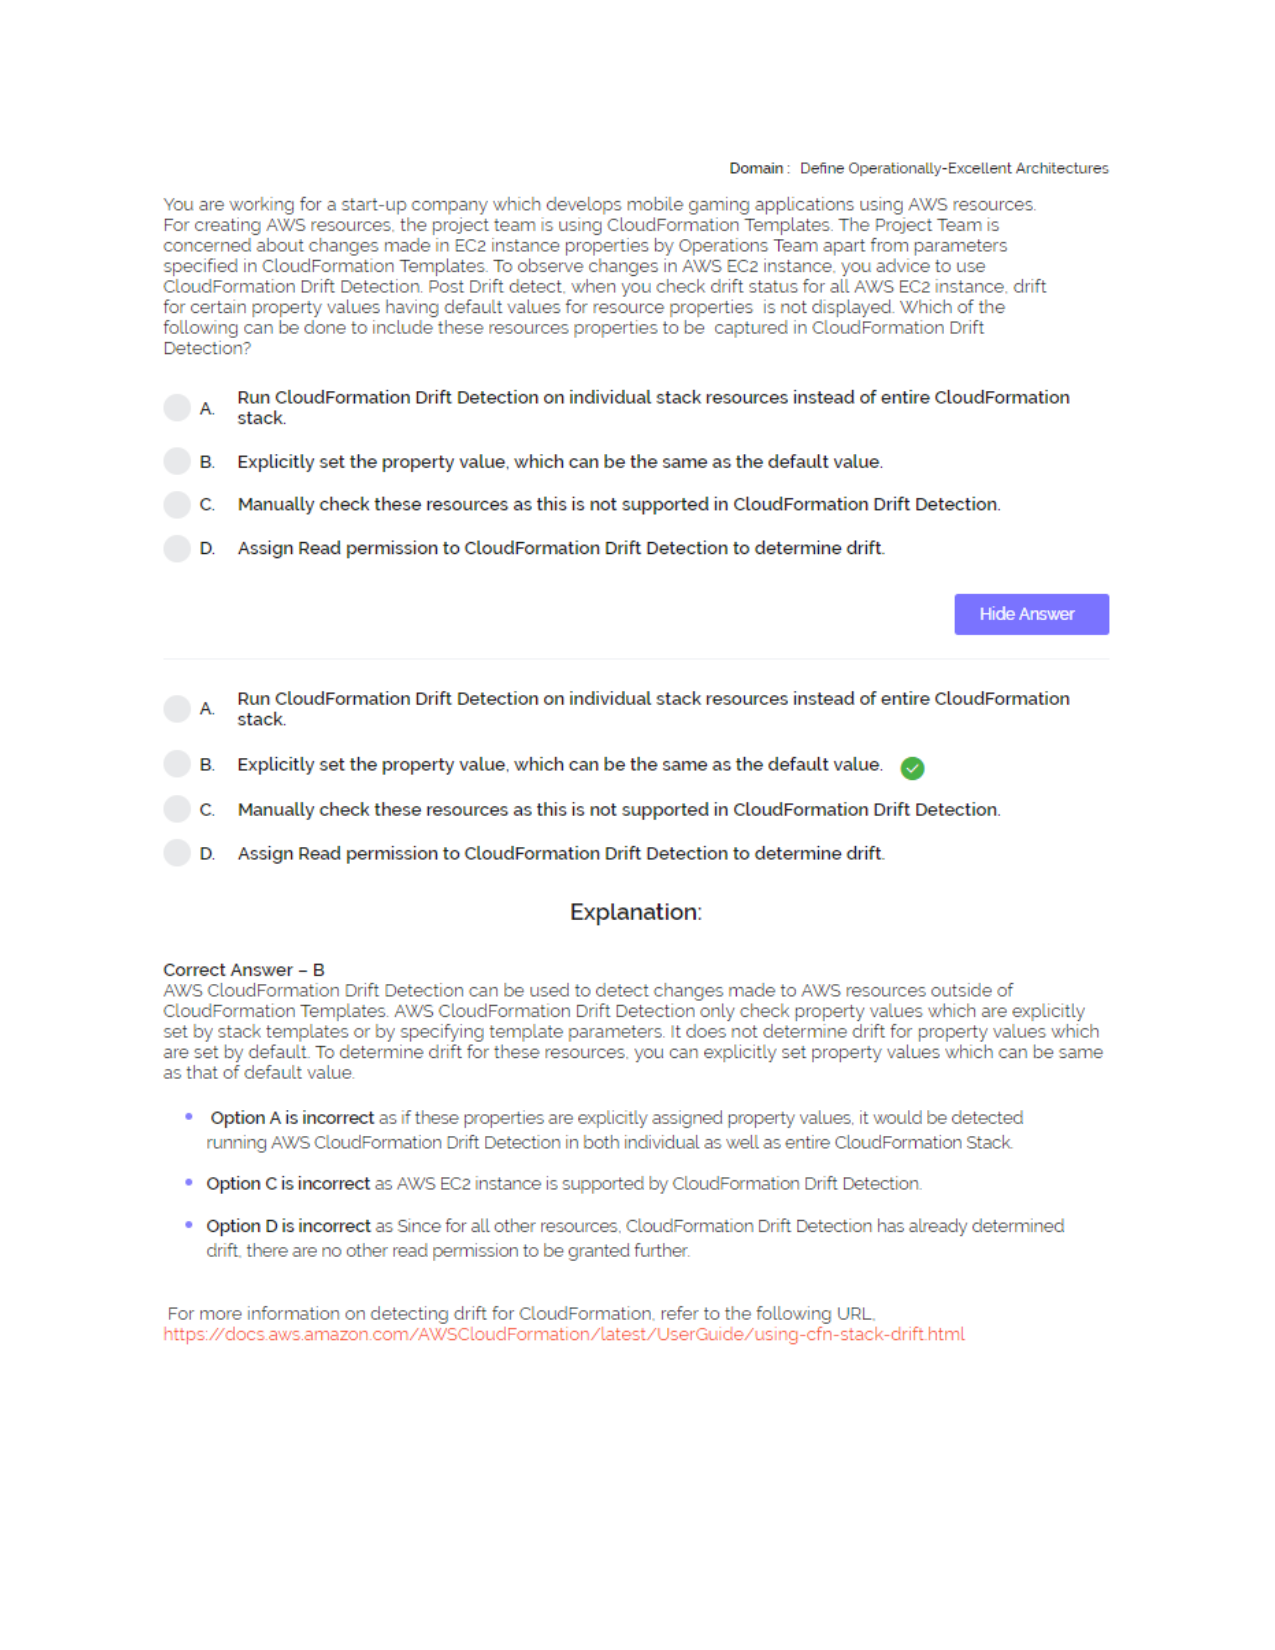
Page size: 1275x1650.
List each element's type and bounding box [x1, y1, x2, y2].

picture [150, 150, 1125, 1361]
